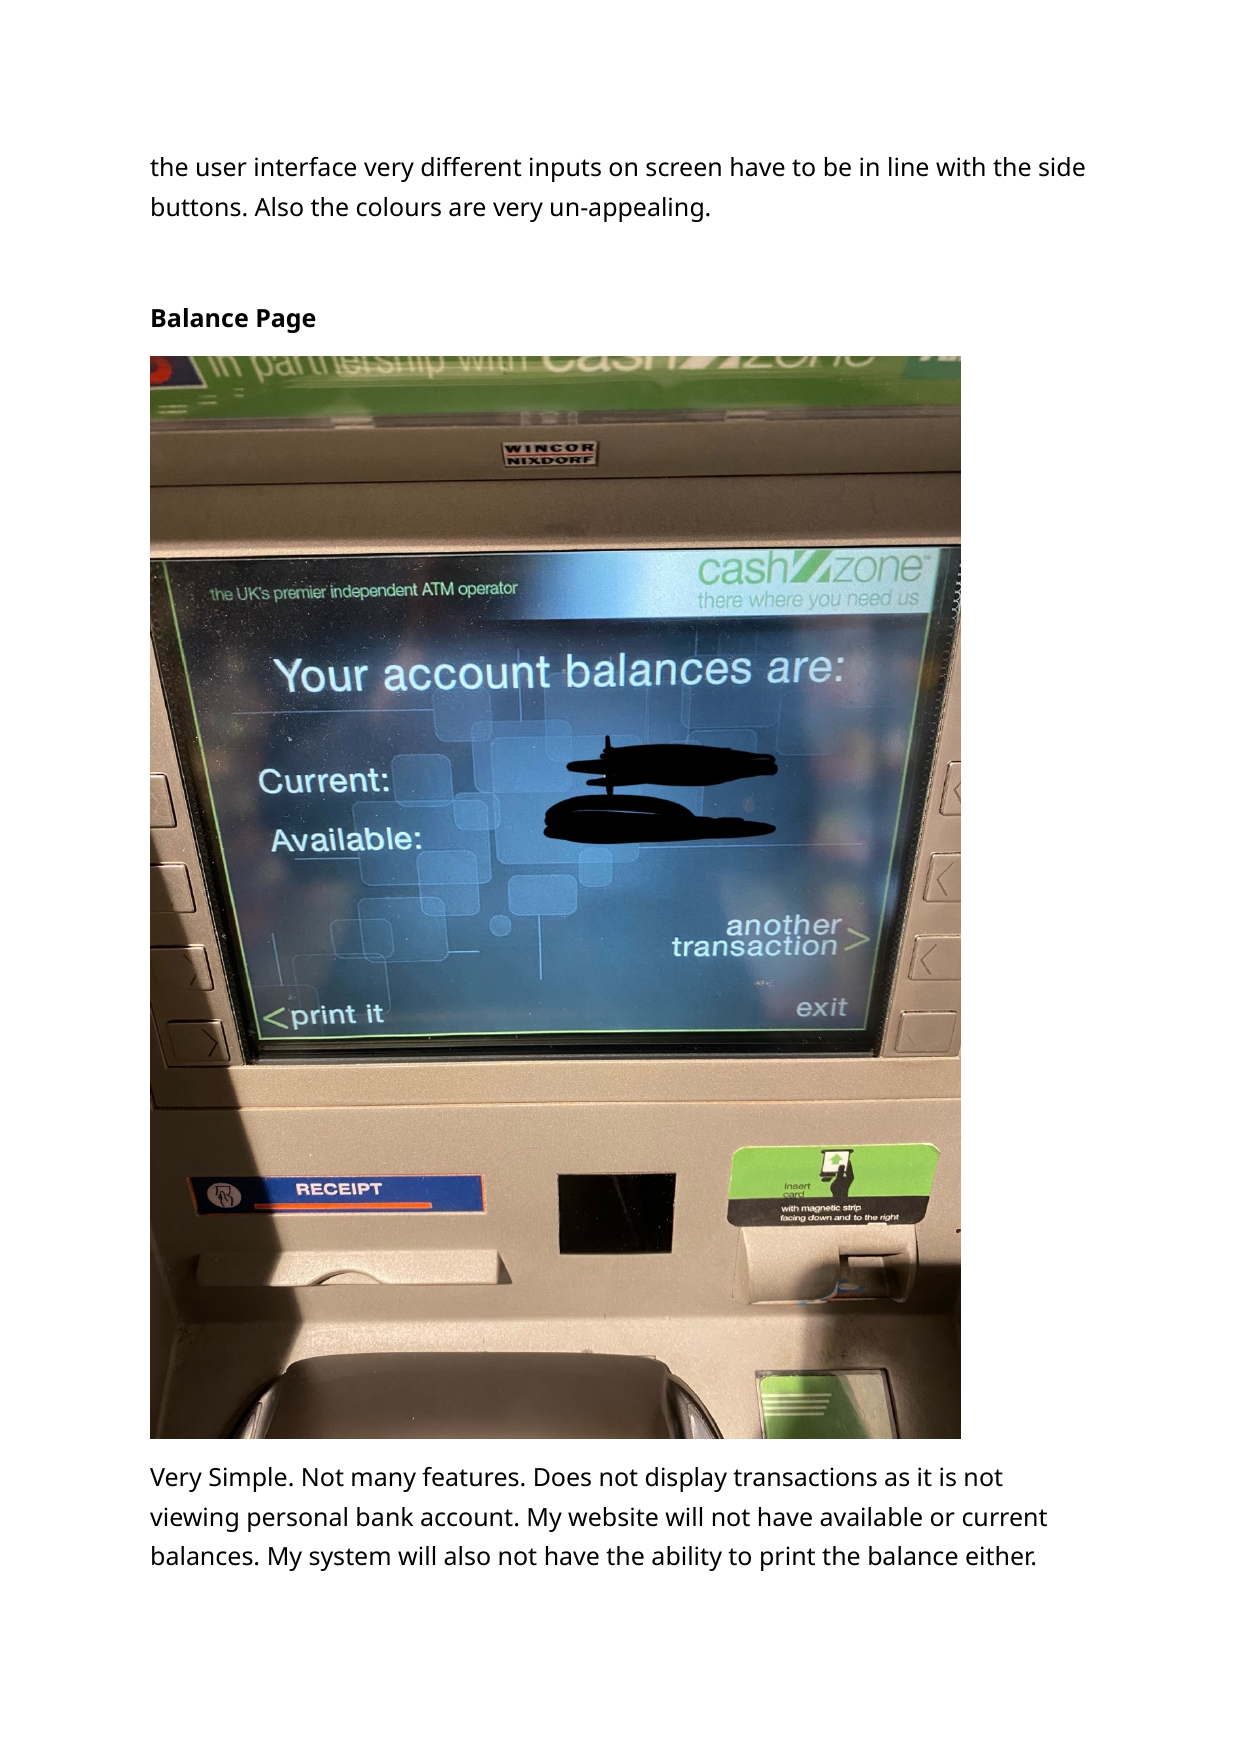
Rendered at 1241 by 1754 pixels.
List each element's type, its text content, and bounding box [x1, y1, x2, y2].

text Balance Page [150, 301, 1090, 335]
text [150, 150, 1090, 223]
picture [150, 356, 961, 1439]
text Very Simple. Not many features. Does not display transactions as it is not viewing personal bank account. My website will not have available or current balances. My system will also not have the ability to print the balance either. [150, 1460, 1090, 1572]
